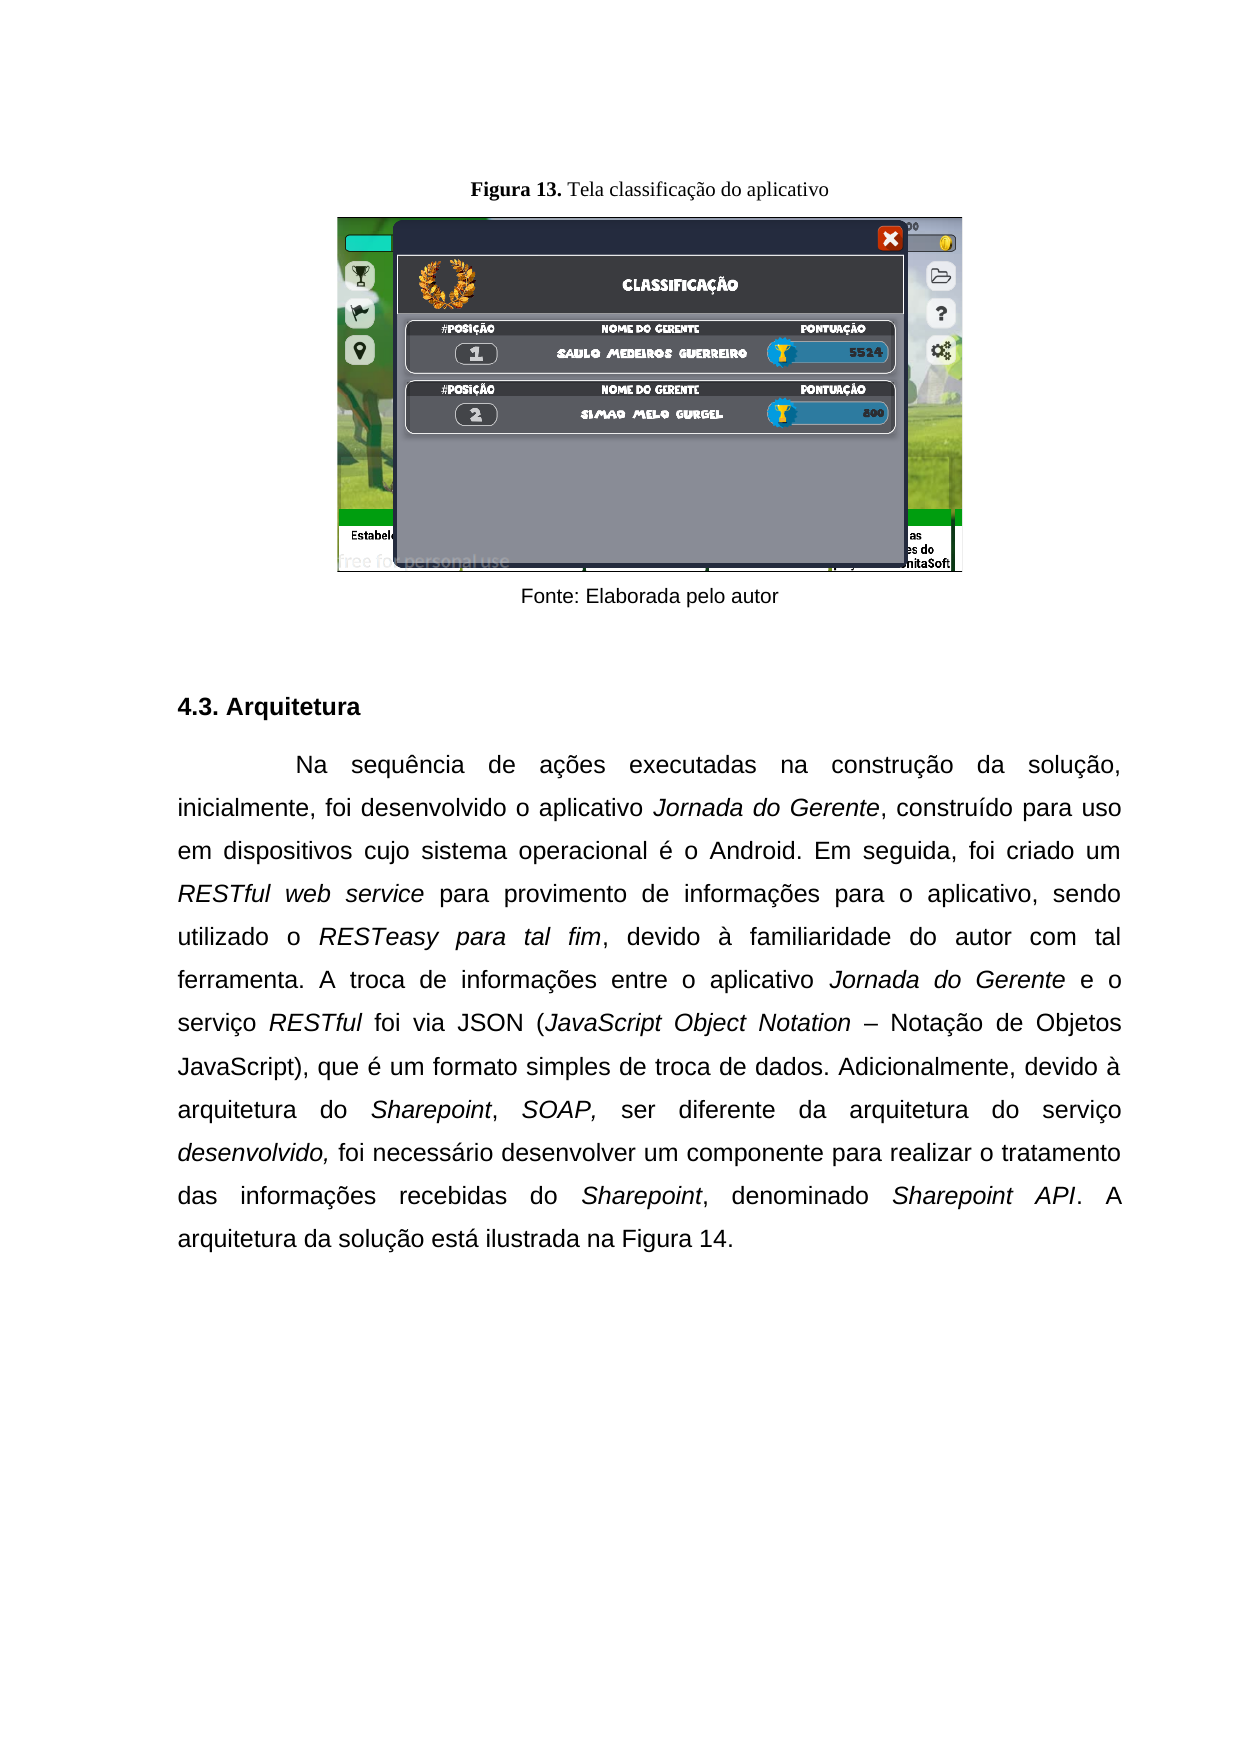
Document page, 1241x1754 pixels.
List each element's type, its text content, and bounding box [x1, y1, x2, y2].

subtitle 4.3. Arquitetura [177, 692, 1122, 720]
text Figura 13. Tela classificação do aplicativo [177, 177, 1122, 201]
text Fonte: Elaborada pelo autor [177, 583, 1122, 607]
picture [337, 217, 963, 572]
text Na sequência de ações executadas na construção da solução, inicialmente, foi desenvolvido o aplicativo Jornada do Gerente, construído para uso em dispositivos cujo sistema operacional é o Android. Em seguida, foi criado um RESTful web service para provimento de informações para o aplicativo, sendo utilizado o RESTeasy para tal fim, devido à familiaridade do autor com tal ferramenta. A troca de informações entre o aplicativo Jornada do Gerente e o serviço RESTful foi via JSON (JavaScript Object Notation – Notação de Objetos JavaScript), que é um formato simples de troca de dados. Adicionalmente, devido à arquitetura do Sharepoint, SOAP, ser diferente da arquitetura do serviço desenvolvido, foi necessário desenvolver um componente para realizar o tratamento das informações recebidas do Sharepoint, denominado Sharepoint API. A arquitetura da solução está ilustrada na Figura 14. [177, 750, 1122, 1253]
